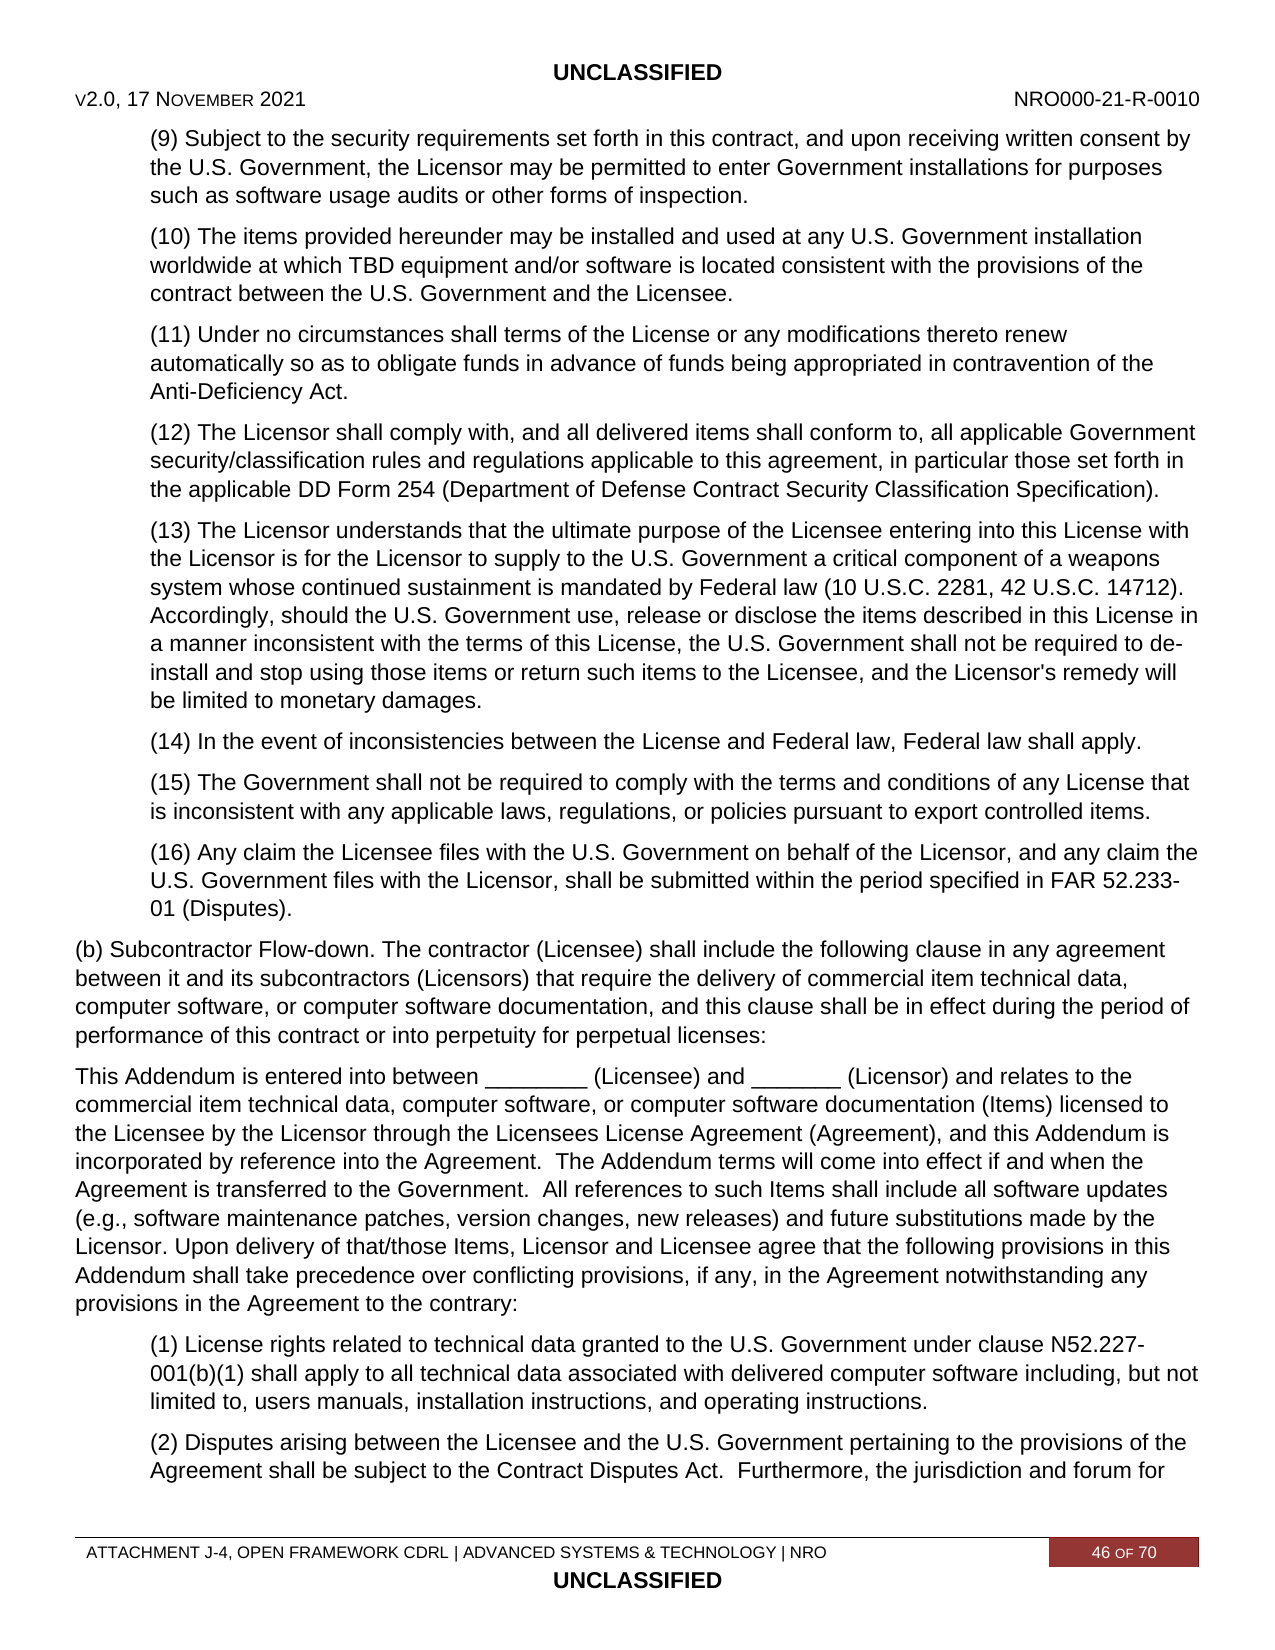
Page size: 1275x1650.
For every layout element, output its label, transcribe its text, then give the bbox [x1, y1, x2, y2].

text (9) Subject to the security requirements set forth in this contract, and upon receiving written consent by the U.S. Government, the Licensor may be permitted to enter Government installations for purposes such as software usage audits or other forms of inspection. [150, 125, 1200, 209]
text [150, 1429, 1200, 1484]
text (16) Any claim the Licensee files with the U.S. Government on behalf of the Licensor, and any claim the U.S. Government files with the Licensor, shall be submitted within the period specified in FAR 52.233-01 (Disputes). [150, 838, 1200, 922]
text (1) License rights related to technical data granted to the U.S. Government under clause N52.227-001(b)(1) shall apply to all technical data associated with delivered computer software including, but not limited to, users manuals, installation instructions, and operating instructions. [150, 1331, 1200, 1414]
text (15) The Government shall not be required to comply with the terms and conditions of any License that is inconsistent with any applicable laws, regulations, or policies pursuant to export controlled items. [150, 769, 1200, 824]
text This Addendum is entered into between ________ (Licensee) and _______ (Licensor) and relates to the commercial item technical data, computer software, or computer software documentation (Items) licensed to the Licensee by the Licensor through the Licensees License Agreement (Agreement), and this Addendum is incorporated by reference into the Agreement. The Addendum terms will come into effect if and when the Agreement is transferred to the Government. All references to such Items shall include all software updates (e.g., software maintenance patches, version changes, new releases) and future substitutions made by the Licensor. Upon delivery of that/those Items, Licensor and Licensee agree that the following provisions in this Addendum shall take precedence over conflicting provisions, if any, in the Agreement notwithstanding any provisions in the Agreement to the contrary: [75, 1063, 1200, 1316]
text (b) Subcontractor Flow-down. The contractor (Licensee) shall include the following clause in any agreement between it and its subcontractors (Licensors) that require the delivery of commercial item technical data, computer software, or computer software documentation, and this clause shall be in effect during the period of performance of this contract or into perpetuity for perpetual licenses: [75, 936, 1200, 1048]
text (11) Under no circumstances shall terms of the License or any modifications thereto renew automatically so as to obligate funds in advance of funds being appropriated in contravention of the Anti-Deficiency Act. [150, 321, 1200, 404]
text (10) The items provided hereunder may be installed and used at any U.S. Government installation worldwide at which TBD equipment and/or software is located consistent with the provisions of the contract between the U.S. Government and the Licensee. [150, 223, 1200, 306]
text (13) The Licensor understands that the ultimate purpose of the Licensee entering into this License with the Licensor is for the Licensor to supply to the U.S. Government a critical component of a weapons system whose continued sustainment is mandated by Federal law (10 U.S.C. 2281, 42 U.S.C. 14712). Accordingly, should the U.S. Government use, release or disclose the items described in this License in a manner inconsistent with the terms of this License, the U.S. Government shall not be required to de-install and stop using those items or return such items to the Licensee, and the Licensor's remedy will be limited to monetary damages. [150, 517, 1200, 714]
text (14) In the event of inconsistencies between the License and Federal law, Federal law shall apply. [150, 728, 1200, 754]
text (12) The Licensor shall comply with, and all delivered items shall conform to, all applicable Government security/classification rules and regulations applicable to this agreement, in particular those set forth in the applicable DD Form 254 (Department of Defense Contract Security Classification Specification). [150, 419, 1200, 502]
